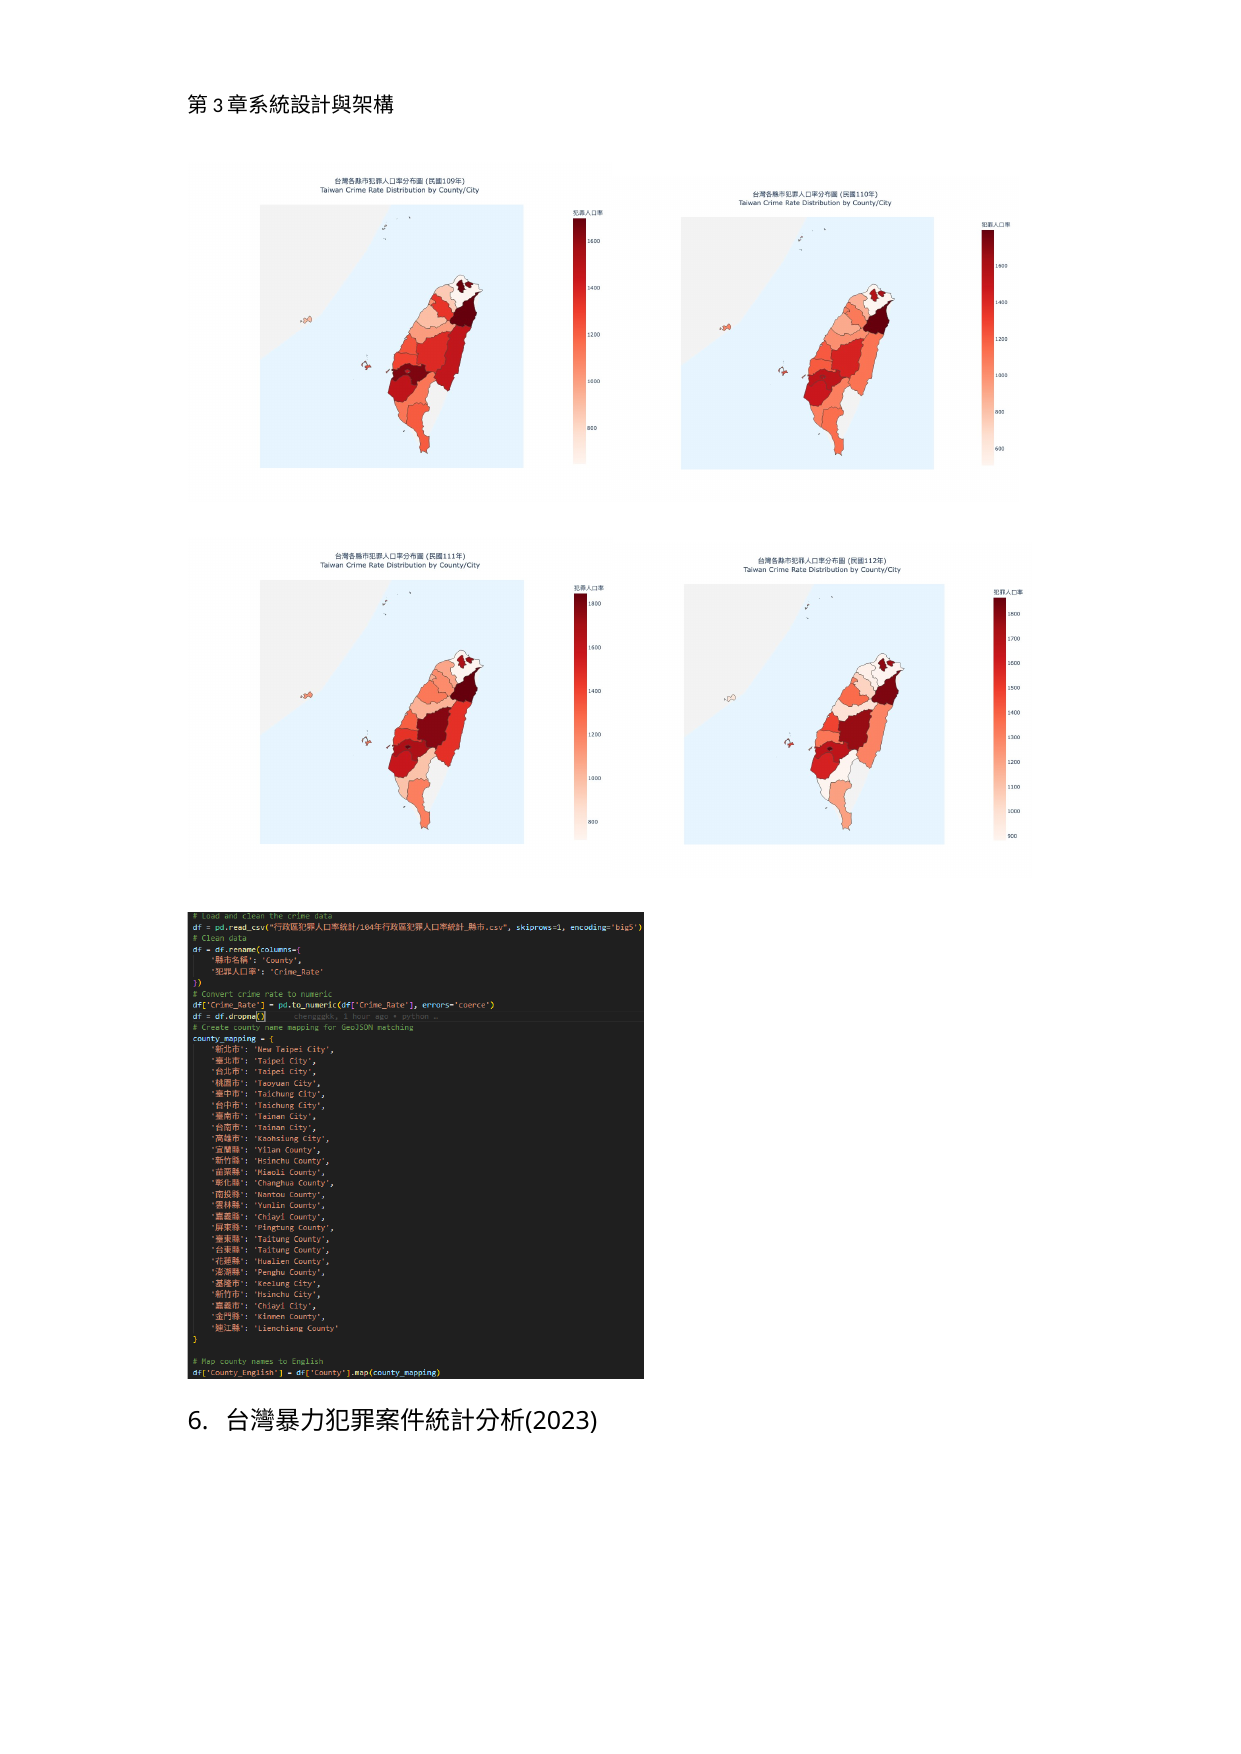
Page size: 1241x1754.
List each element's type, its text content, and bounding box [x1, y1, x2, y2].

picture [187, 162, 1019, 502]
list 台灣暴力犯罪案件統計分析(2023) [187, 1400, 1053, 1437]
picture [187, 912, 644, 1379]
picture [187, 537, 1032, 878]
